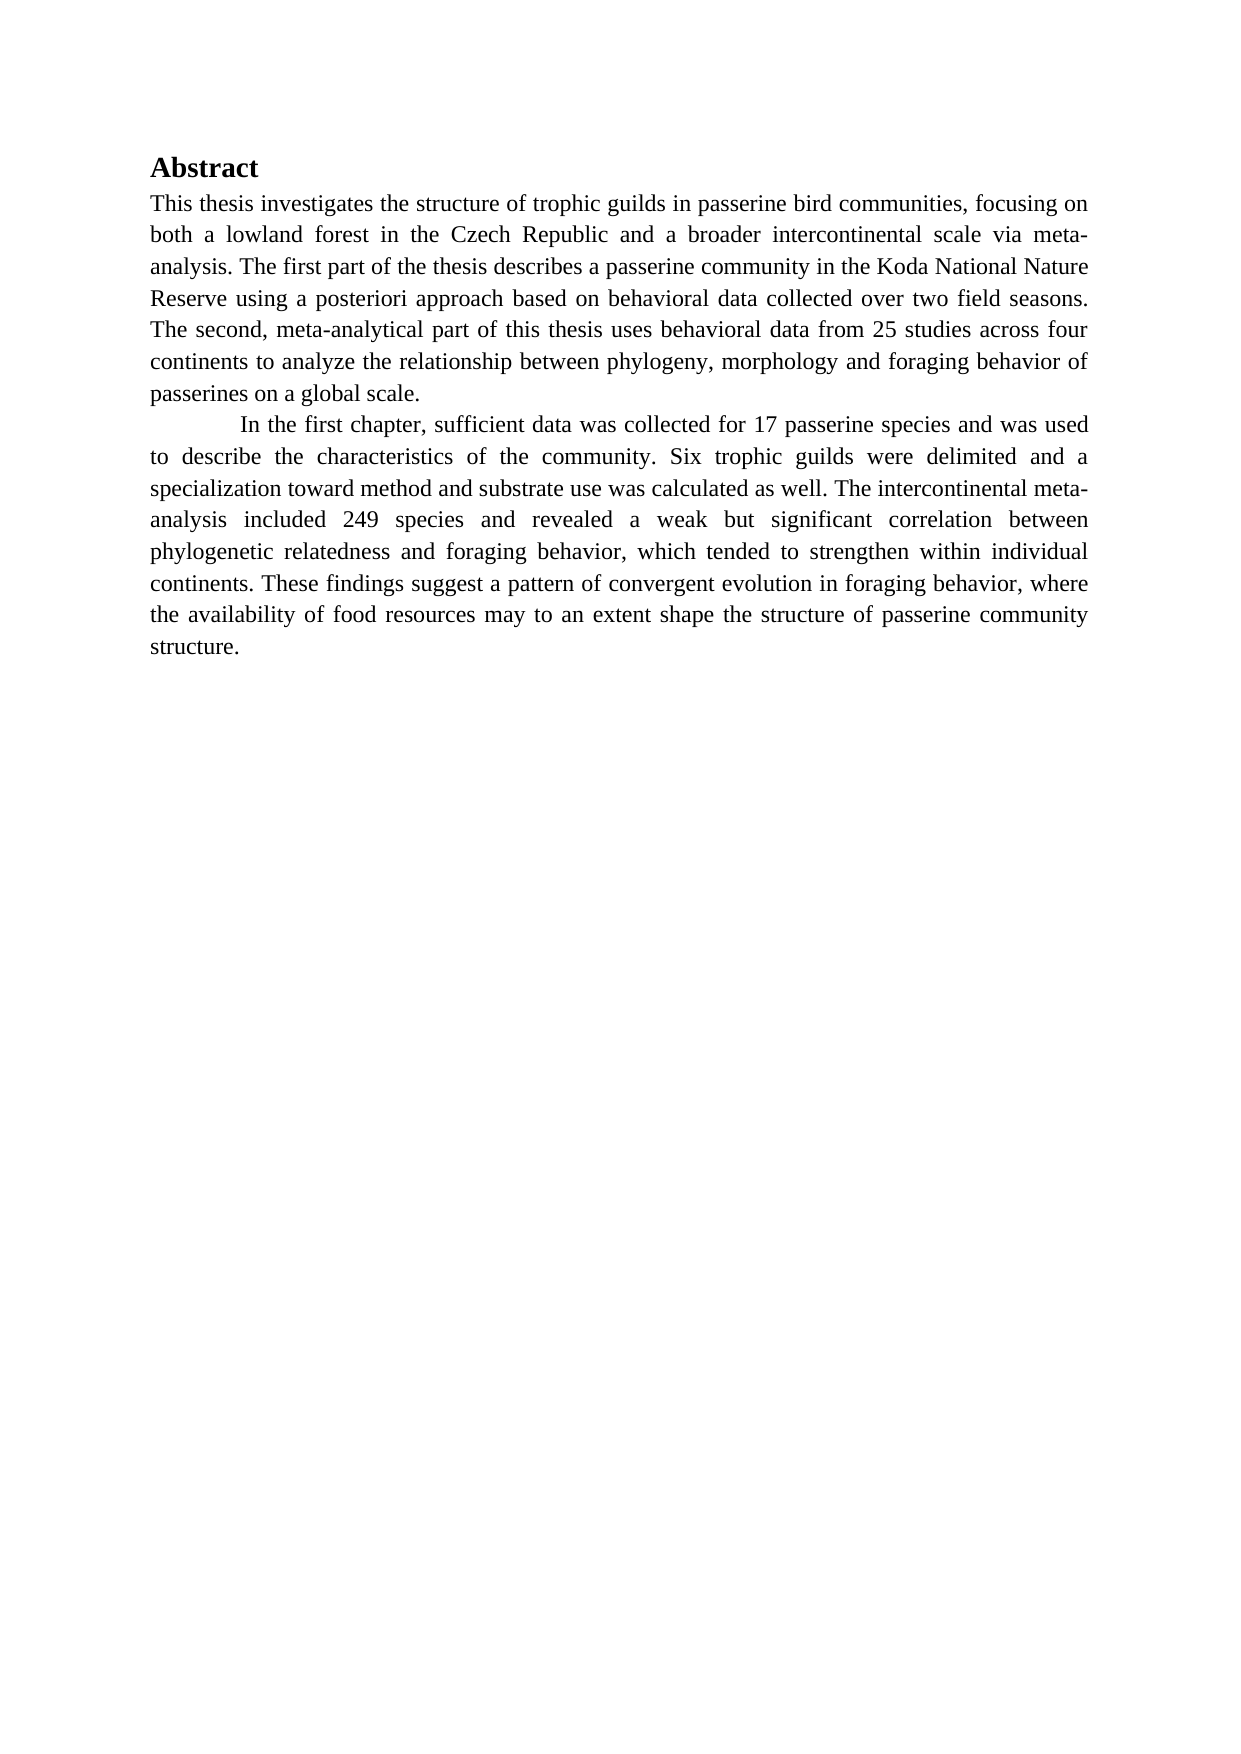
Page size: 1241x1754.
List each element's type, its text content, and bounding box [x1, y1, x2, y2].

text Abstract [150, 150, 1090, 183]
text This thesis investigates the structure of trophic guilds in passerine bird communities, focusing on both a lowland forest in the Czech Republic and a broader intercontinental scale via meta-analysis. The first part of the thesis describes a passerine community in the Koda National Nature Reserve using a posteriori approach based on behavioral data collected over two field seasons. The second, meta-analytical part of this thesis uses behavioral data from 25 studies across four continents to analyze the relationship between phylogeny, morphology and foraging behavior of passerines on a global scale. [150, 188, 1090, 406]
text In the first chapter, sufficient data was collected for 17 passerine species and was used to describe the characteristics of the community. Six trophic guilds were delimited and a specialization toward method and substrate use was calculated as well. The intercontinental meta-analysis included 249 species and revealed a weak but significant correlation between phylogenetic relatedness and foraging behavior, which tended to strengthen within individual continents. These findings suggest a pattern of convergent evolution in foraging behavior, where the availability of food resources may to an extent shape the structure of passerine community structure. [150, 410, 1090, 659]
